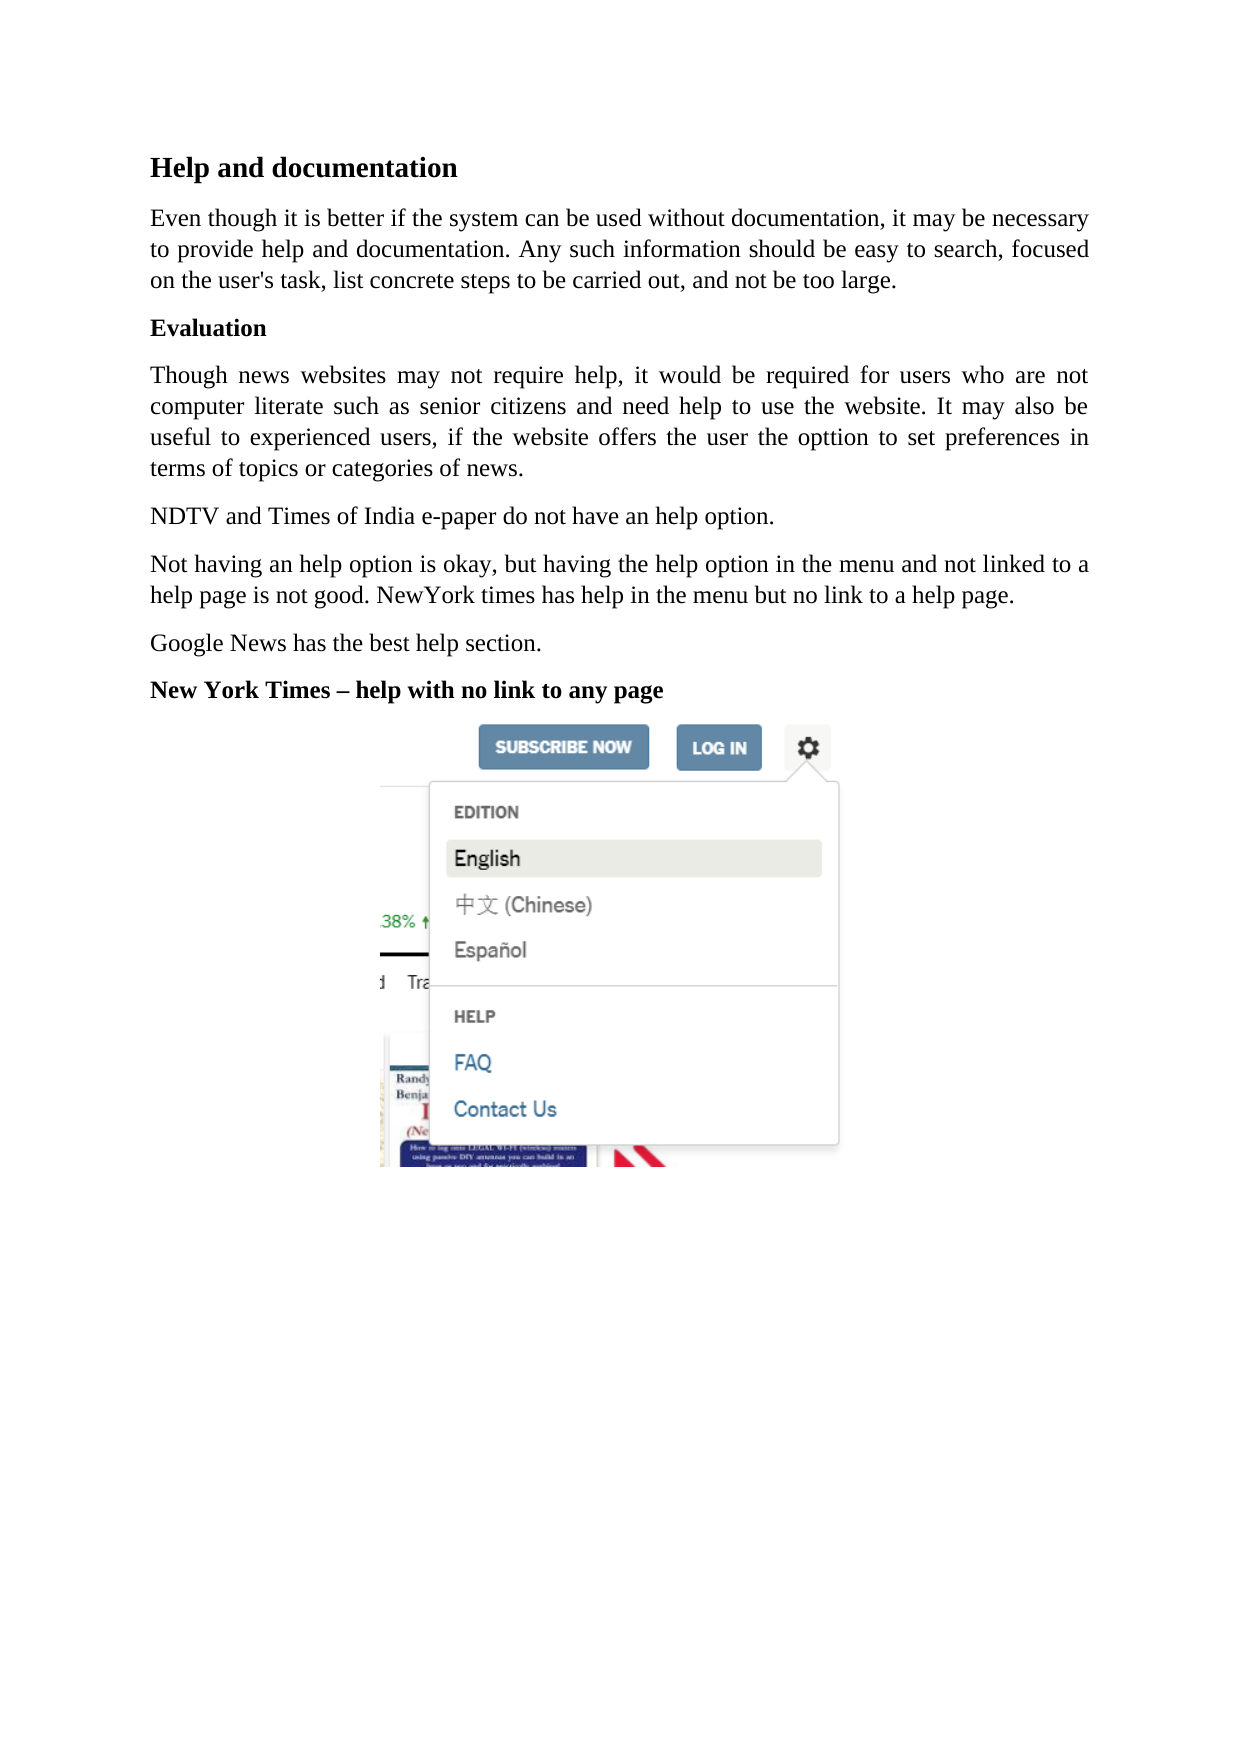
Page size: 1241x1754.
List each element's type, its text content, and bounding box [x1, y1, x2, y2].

text Help and documentation [150, 150, 1090, 183]
picture [380, 723, 861, 1167]
text New York Times – help with no link to any page [150, 675, 1090, 704]
text Though news websites may not require help, it would be required for users who are not computer literate such as senior citizens and need help to use the website. It may also be useful to experienced users, if the website offers the user the opttion to set preferences in terms of topics or categories of news. [150, 360, 1090, 482]
text Evaluation [150, 313, 1090, 341]
text Even though it is better if the system can be used without documentation, it may be necessary to provide help and documentation. Any such information should be easy to search, focused on the user's task, list concrete steps to be carried out, and not be too large. [150, 203, 1090, 294]
text NDTV and Times of India e-paper do not have an help option. [150, 501, 1090, 530]
text Google News has the best help section. [150, 628, 1090, 656]
text Not having an help option is okay, but having the help option in the menu and not linked to a help page is not good. NewYork times has help in the menu but no link to a help page. [150, 549, 1090, 609]
